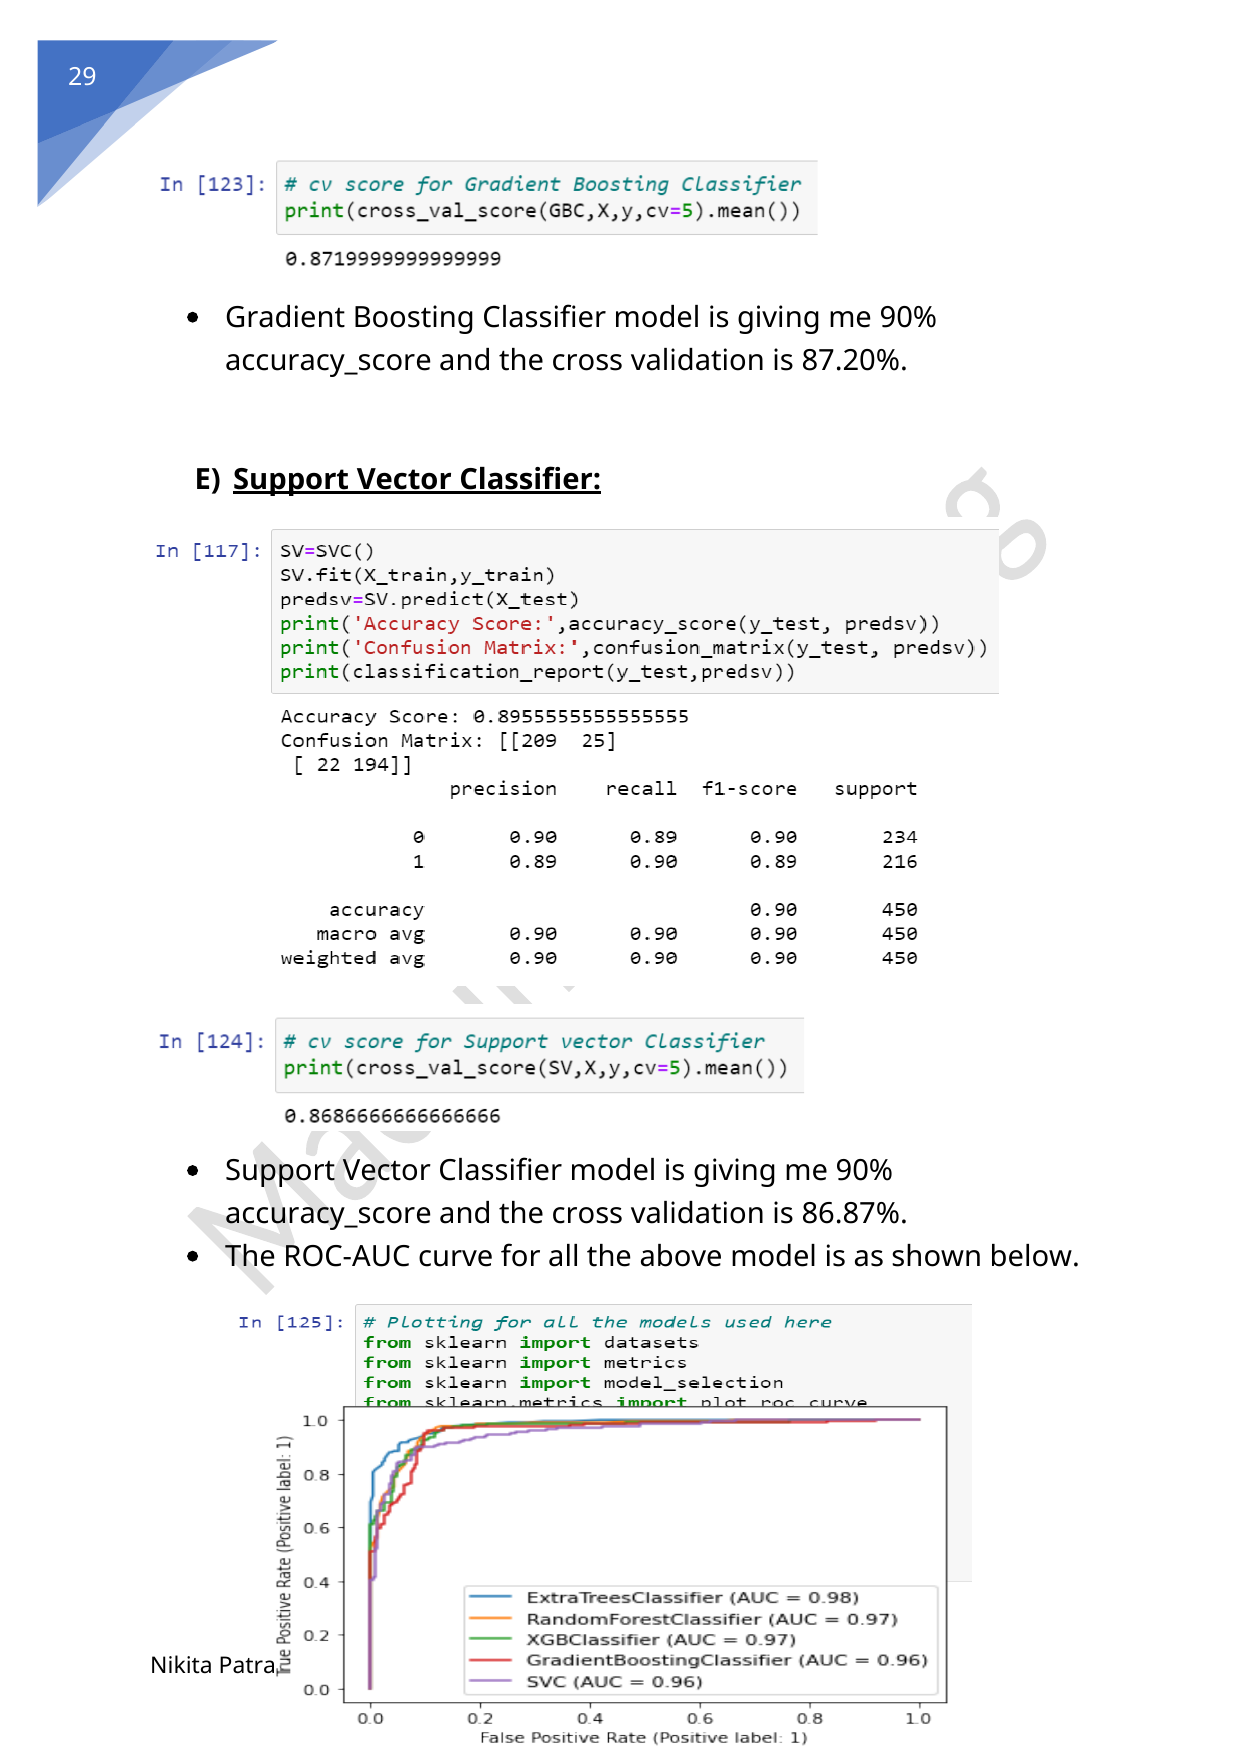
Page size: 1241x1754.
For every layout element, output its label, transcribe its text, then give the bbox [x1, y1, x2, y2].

picture [226, 1295, 972, 1754]
list Gradient Boosting Classifier model is giving me 90% accuracy_score and the cross validation is 87.20%. [187, 296, 1090, 379]
list Support Vector Classifier: [194, 458, 1090, 498]
picture [150, 1004, 805, 1131]
picture [37, 40, 818, 277]
list The ROC-AUC curve for all the above model is as shown below. [187, 1235, 1090, 1275]
picture [150, 517, 999, 986]
list Support Vector Classifier model is giving me 90% accuracy_score and the cross validation is 86.87%. [187, 1149, 1090, 1232]
